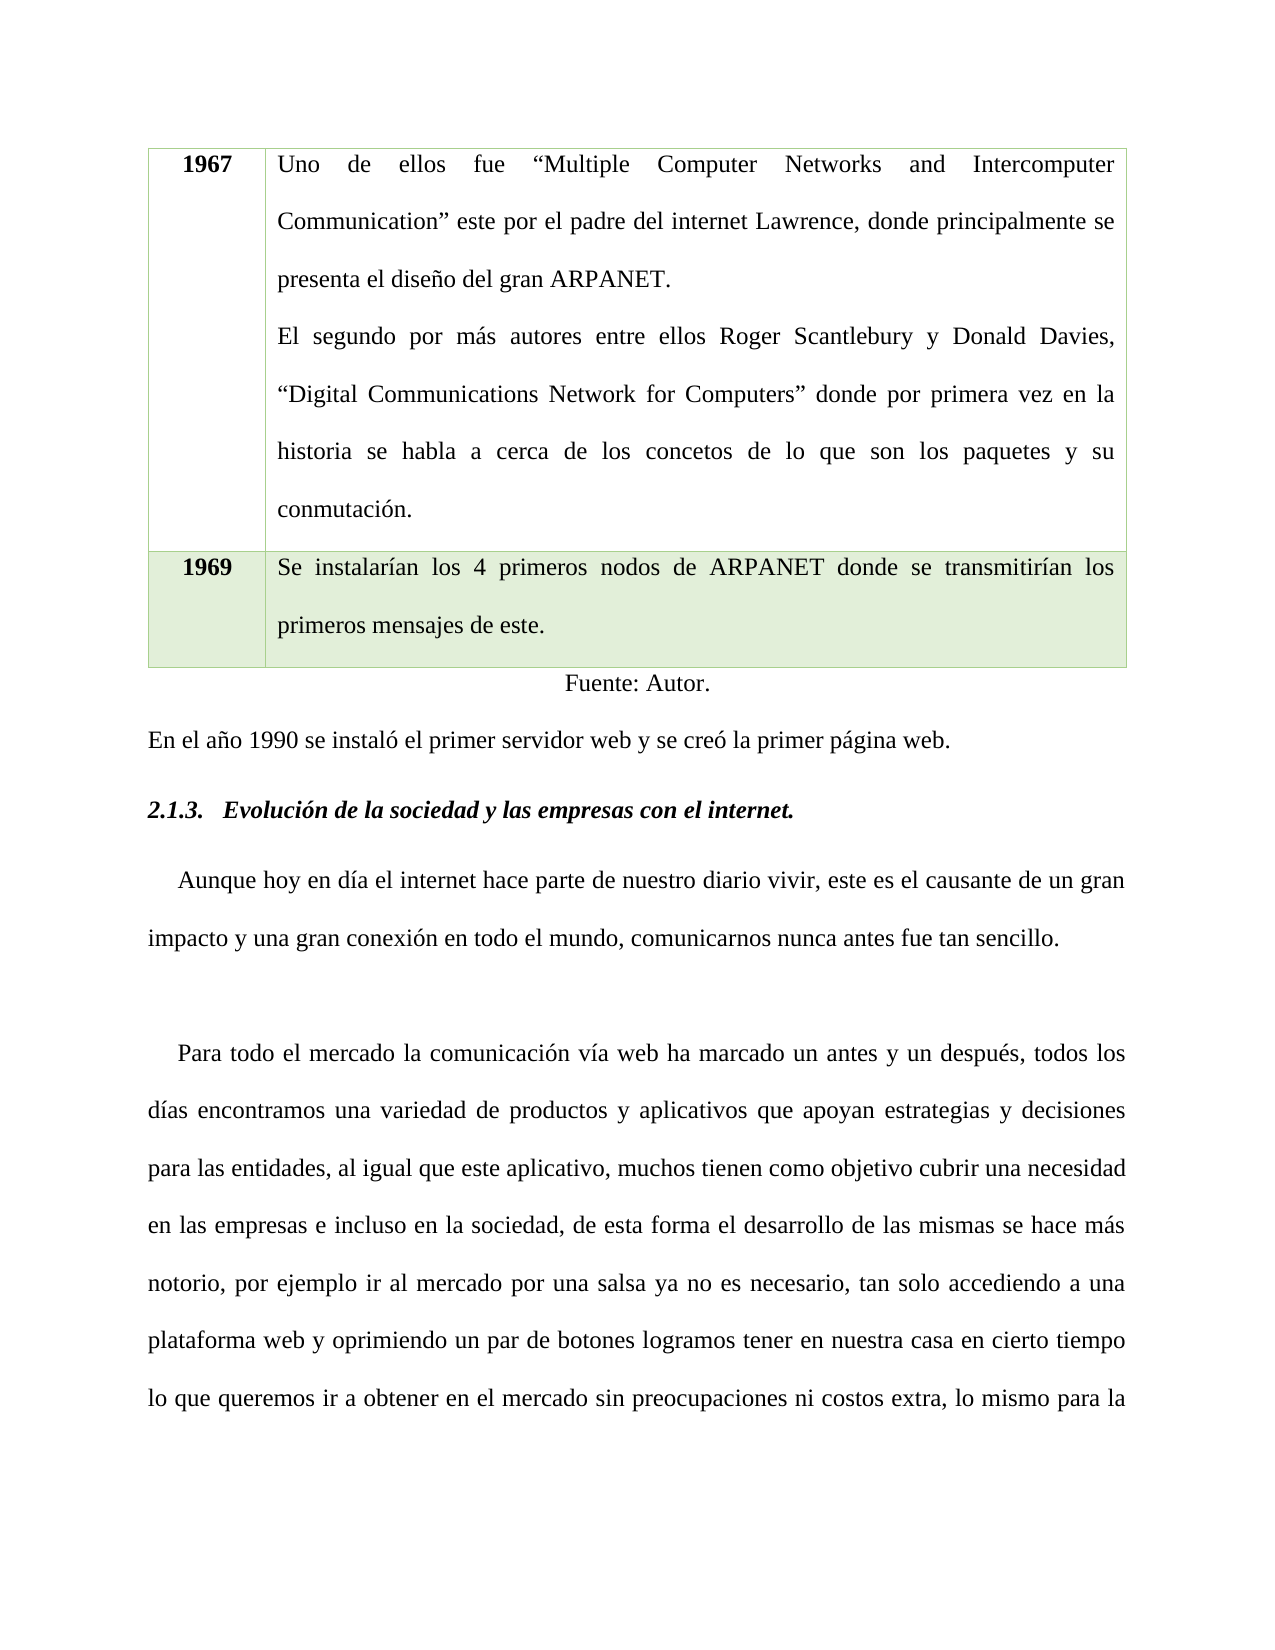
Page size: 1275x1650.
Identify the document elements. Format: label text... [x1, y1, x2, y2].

text Aunque hoy en día el internet hace parte de nuestro diario vivir, este es el causante de un gran impacto y una gran conexión en todo el mundo, comunicarnos nunca antes fue tan sencillo. [148, 866, 1127, 952]
table_cell 1967 [149, 149, 265, 551]
table_cell Se instalarían los 4 primeros nodos de ARPANET donde se transmitirían los primeros mensajes de este. [266, 552, 1126, 667]
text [148, 1038, 1127, 1412]
subtitle Evolución de la sociedad y las empresas con el internet. [148, 796, 1127, 824]
text En el año 1990 se instaló el primer servidor web y se creó la primer página web. [148, 726, 1127, 754]
text Fuente: Autor. [148, 668, 1127, 697]
table_cell 1969 [149, 552, 265, 667]
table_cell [266, 149, 1126, 551]
